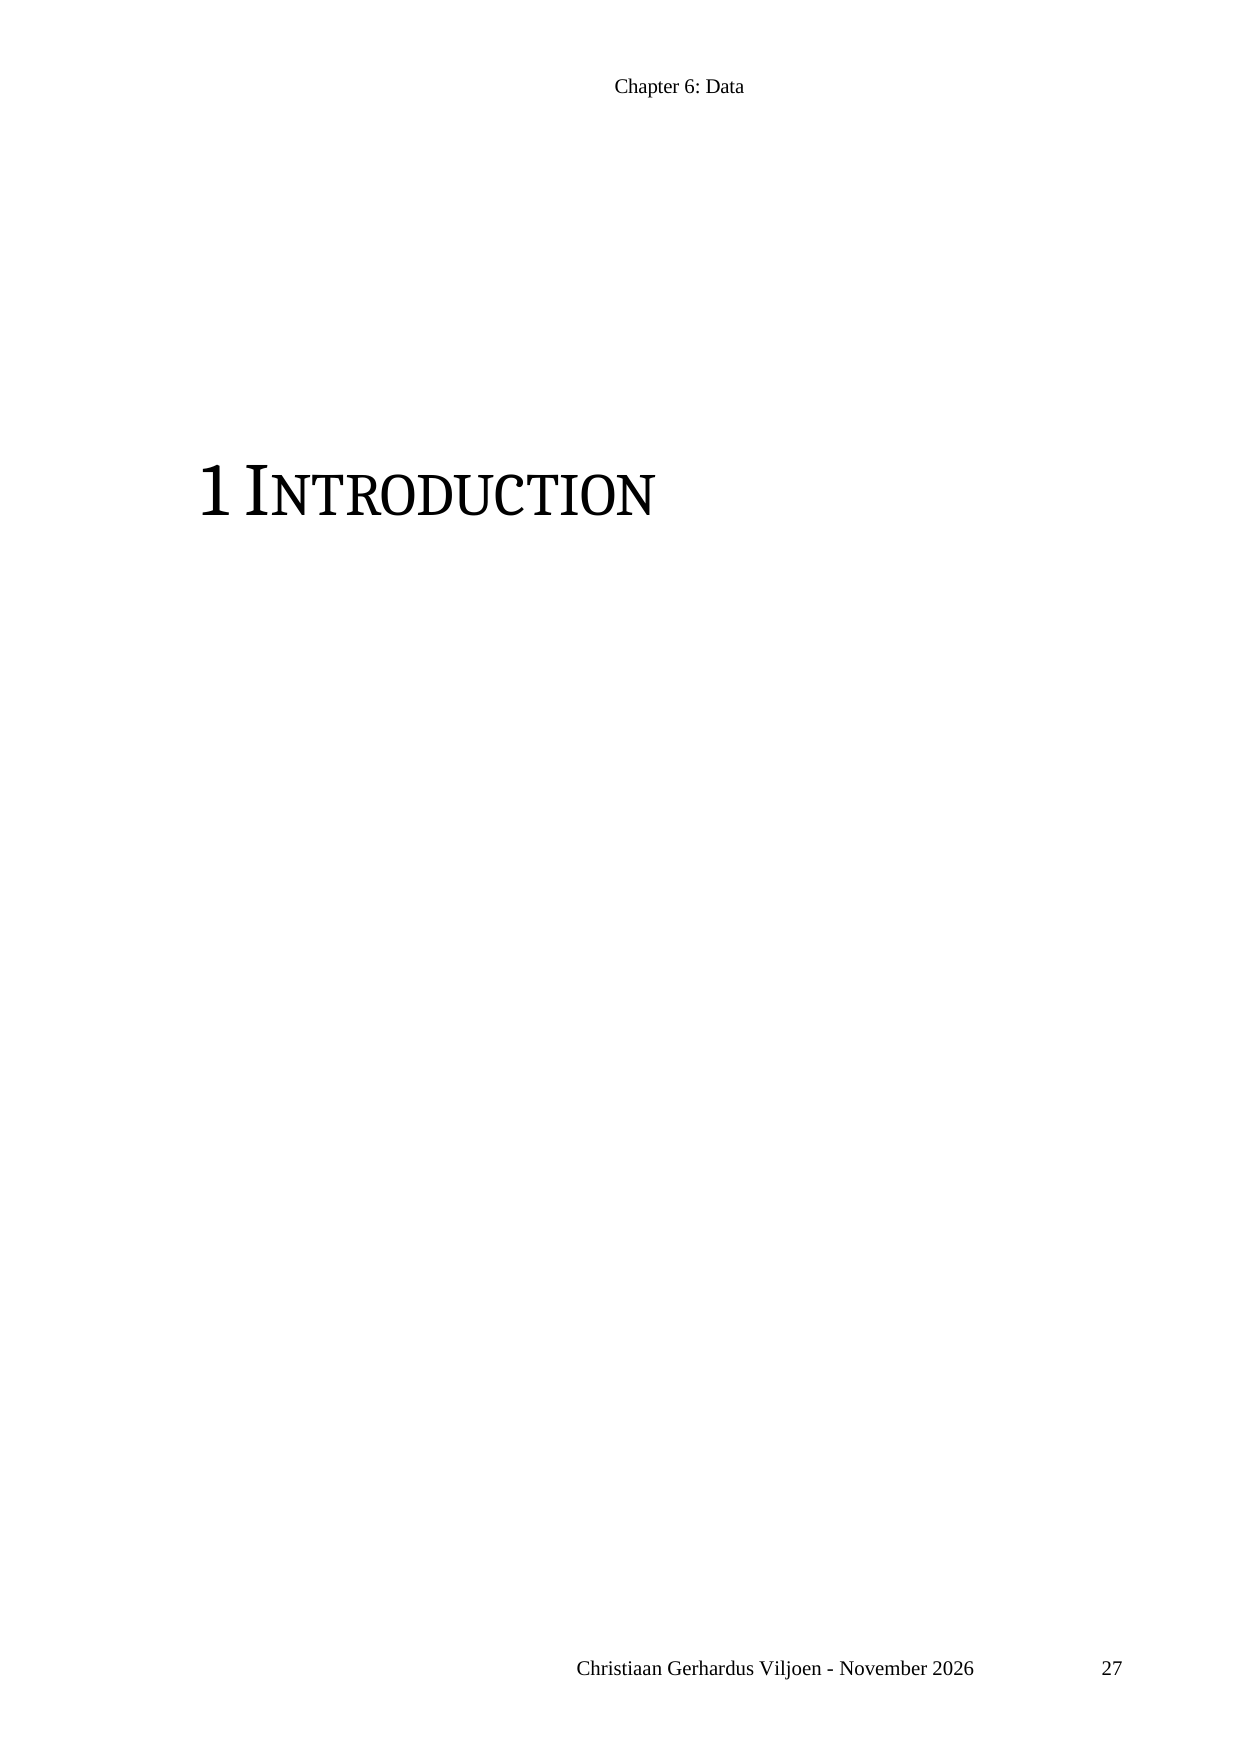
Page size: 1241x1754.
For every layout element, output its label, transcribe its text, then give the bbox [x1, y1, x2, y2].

subtitle Introduction [201, 448, 1122, 534]
